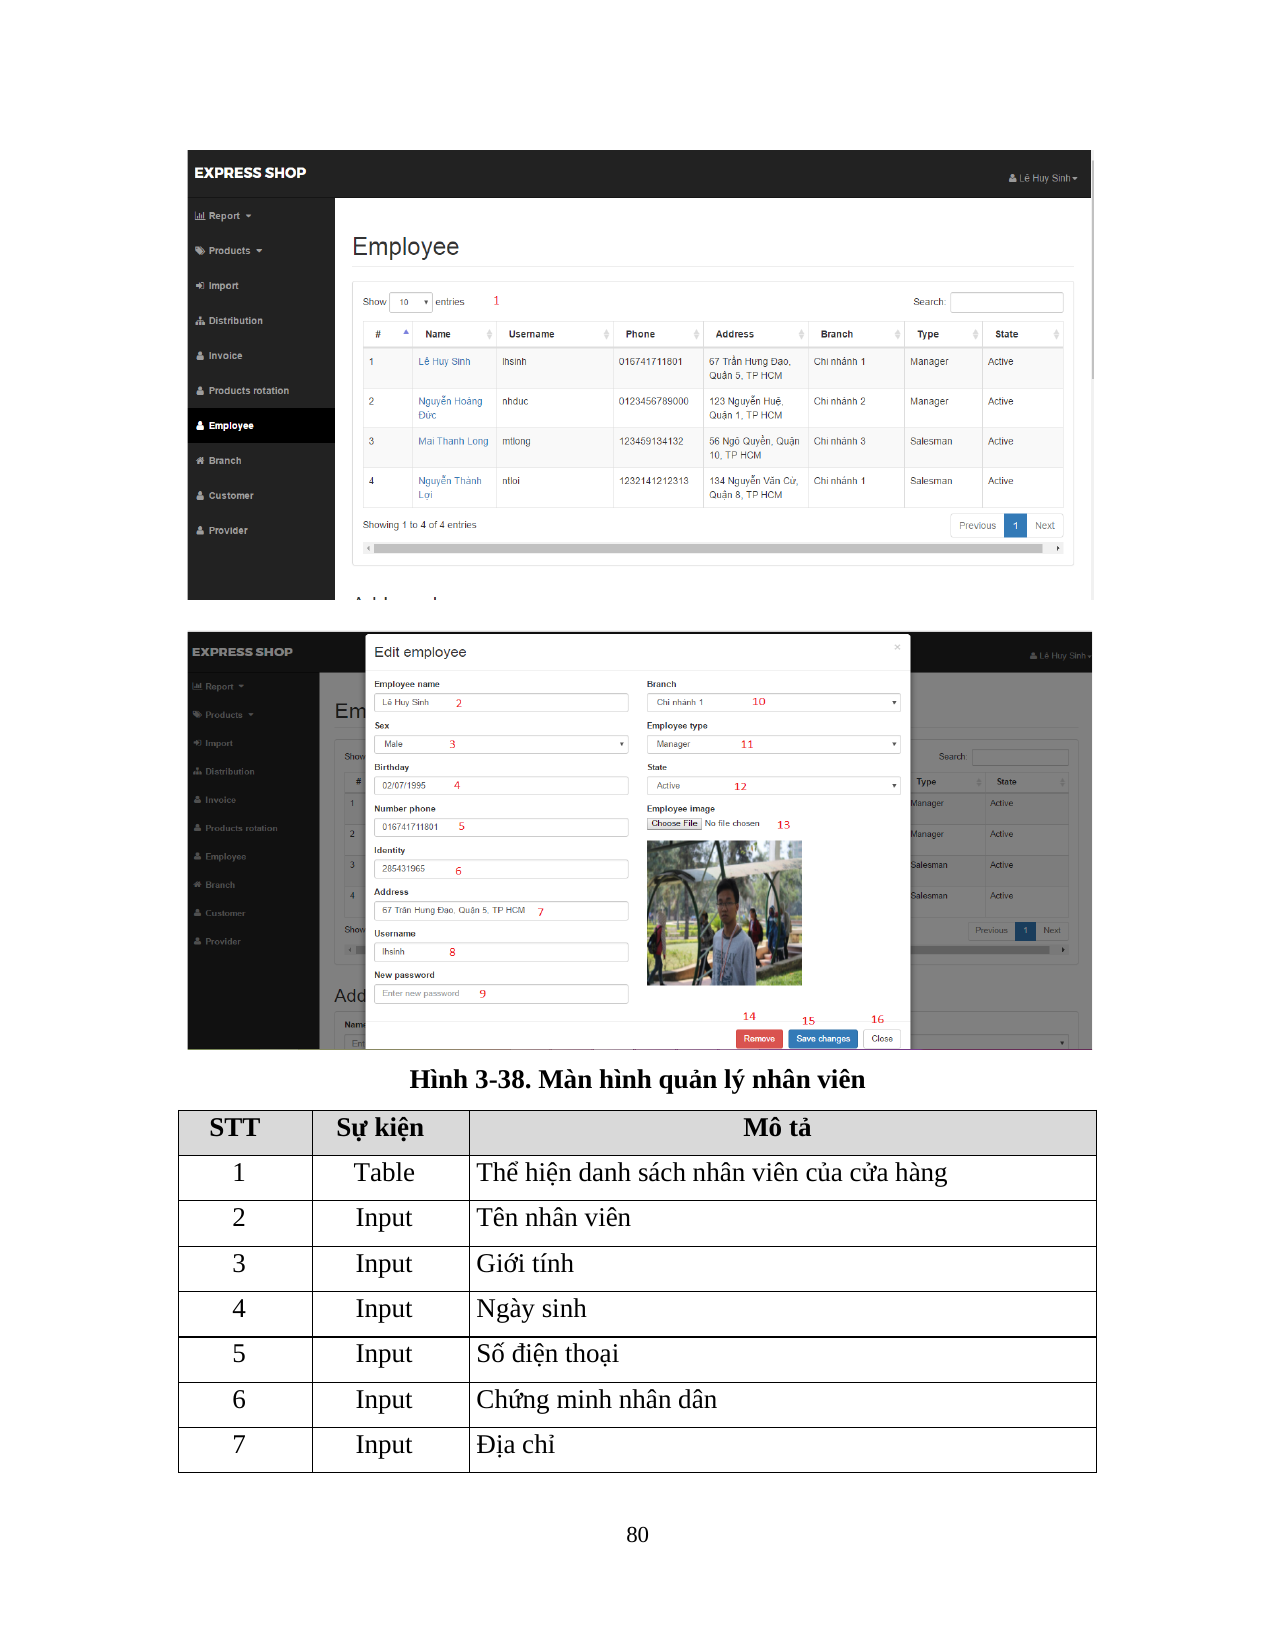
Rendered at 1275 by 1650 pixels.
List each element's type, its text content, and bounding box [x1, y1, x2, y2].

table_cell 3 [179, 1247, 312, 1291]
table_cell 2 [179, 1201, 312, 1246]
table_cell 5 [179, 1338, 312, 1382]
table_cell Input [313, 1292, 469, 1336]
table_cell 7 [179, 1428, 312, 1472]
table_cell Số điện thoại [470, 1338, 1096, 1382]
table_cell Input [313, 1247, 469, 1291]
table_header Mô tả [470, 1111, 1096, 1155]
table_cell 6 [179, 1383, 312, 1427]
table_cell Ngày sinh [470, 1292, 1096, 1336]
table_header STT [179, 1111, 312, 1155]
table_cell Table [313, 1156, 469, 1200]
picture [187, 630, 1093, 1050]
table_cell Thể hiện danh sách nhân viên của cửa hàng [470, 1156, 1096, 1200]
table_header Sự kiện [313, 1111, 469, 1155]
table_cell Tên nhân viên [470, 1201, 1096, 1246]
table_cell Chứng minh nhân dân [470, 1383, 1096, 1427]
table_cell 1 [179, 1156, 312, 1200]
table_cell Input [313, 1383, 469, 1427]
table_cell Giới tính [470, 1247, 1096, 1291]
text Hình 3-38. Màn hình quản lý nhân viên [150, 1063, 1125, 1094]
table_cell Input [313, 1201, 469, 1246]
picture [187, 150, 1094, 600]
table_cell Địa chỉ [470, 1428, 1096, 1472]
table_cell 4 [179, 1292, 312, 1336]
table_cell Input [313, 1338, 469, 1382]
table_cell Input [313, 1428, 469, 1472]
